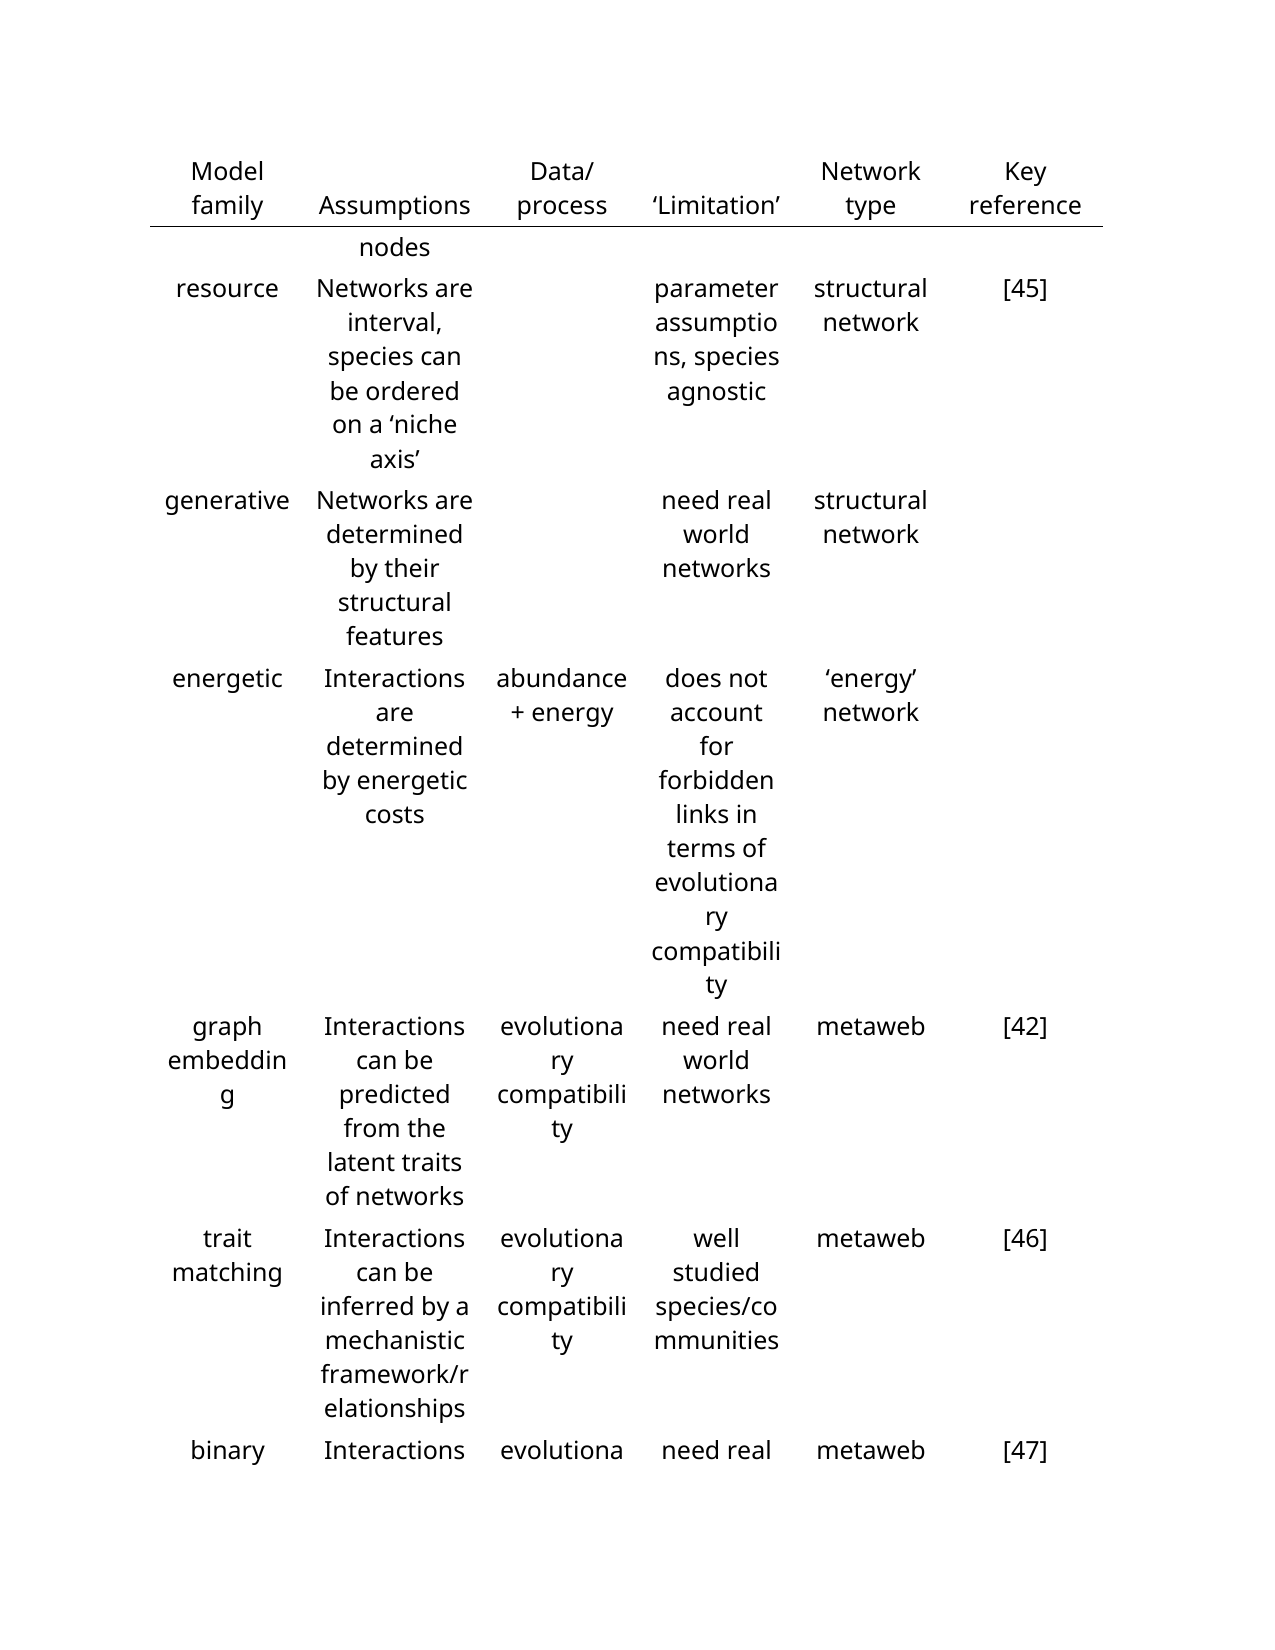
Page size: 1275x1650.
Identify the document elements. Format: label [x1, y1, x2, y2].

table_header [139, 150, 1114, 1470]
